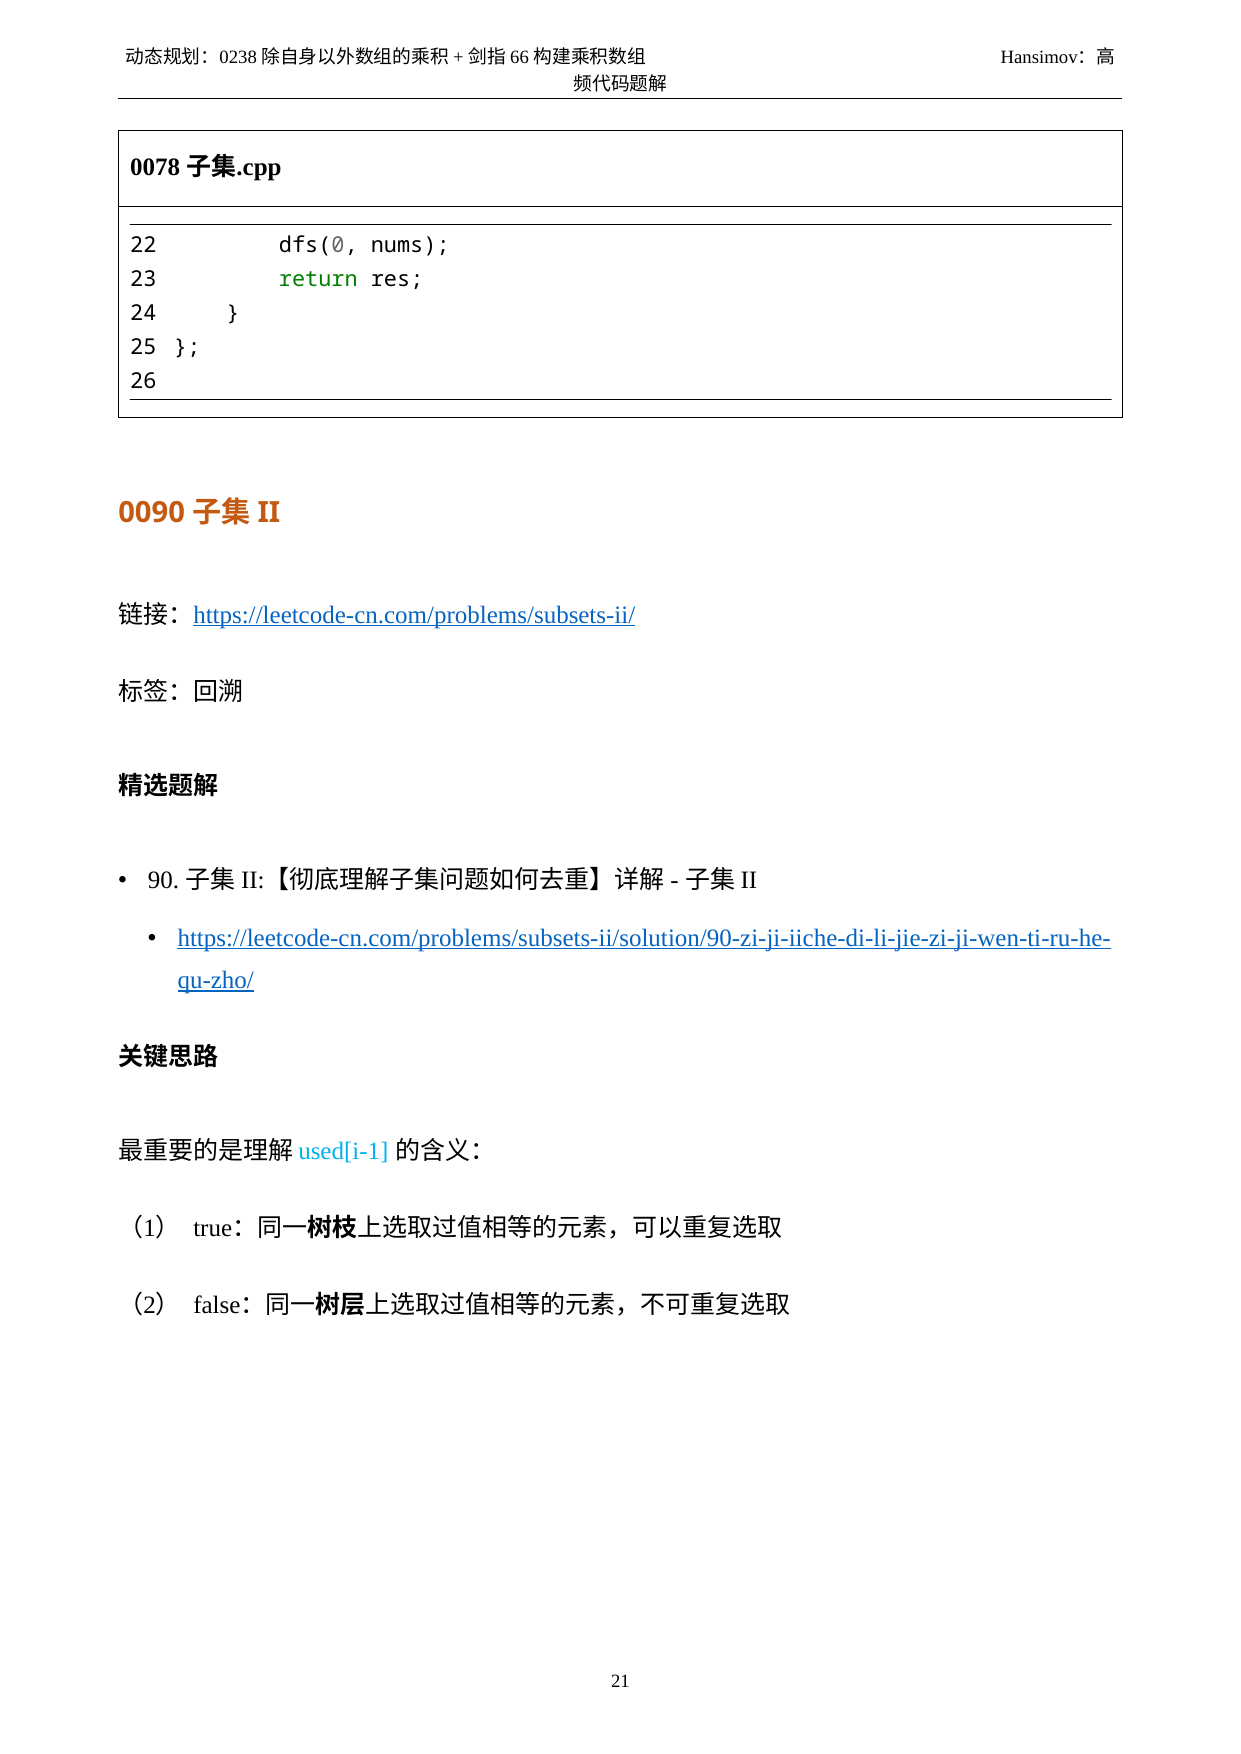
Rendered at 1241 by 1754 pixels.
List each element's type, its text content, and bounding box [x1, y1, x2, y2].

subtitle 0090 子集 II [118, 476, 1097, 544]
list true：同一树枝上选取过值相等的元素，可以重复选取 [118, 1192, 1122, 1260]
table_header 0078 子集.cpp [119, 131, 1122, 206]
text 90. 子集 II:【彻底理解子集问题如何去重】详解 - 子集 II [118, 843, 1122, 911]
list false：同一树层上选取过值相等的元素，不可重复选取 [118, 1269, 1122, 1337]
subtitle 精选题解 [118, 749, 1097, 817]
text 标签：回溯 [118, 655, 1122, 723]
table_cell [119, 207, 1122, 417]
text 链接：https://leetcode-cn.com/problems/subsets-ii/ [118, 578, 1122, 646]
text 最重要的是理解used[i-1] 的含义： [118, 1115, 1122, 1183]
text https://leetcode-cn.com/problems/subsets-ii/solution/90-zi-ji-iiche-di-li-jie-zi-ji-wen-ti-ru-he-qu-zho/ [148, 920, 1122, 997]
subtitle 关键思路 [118, 1021, 1097, 1089]
